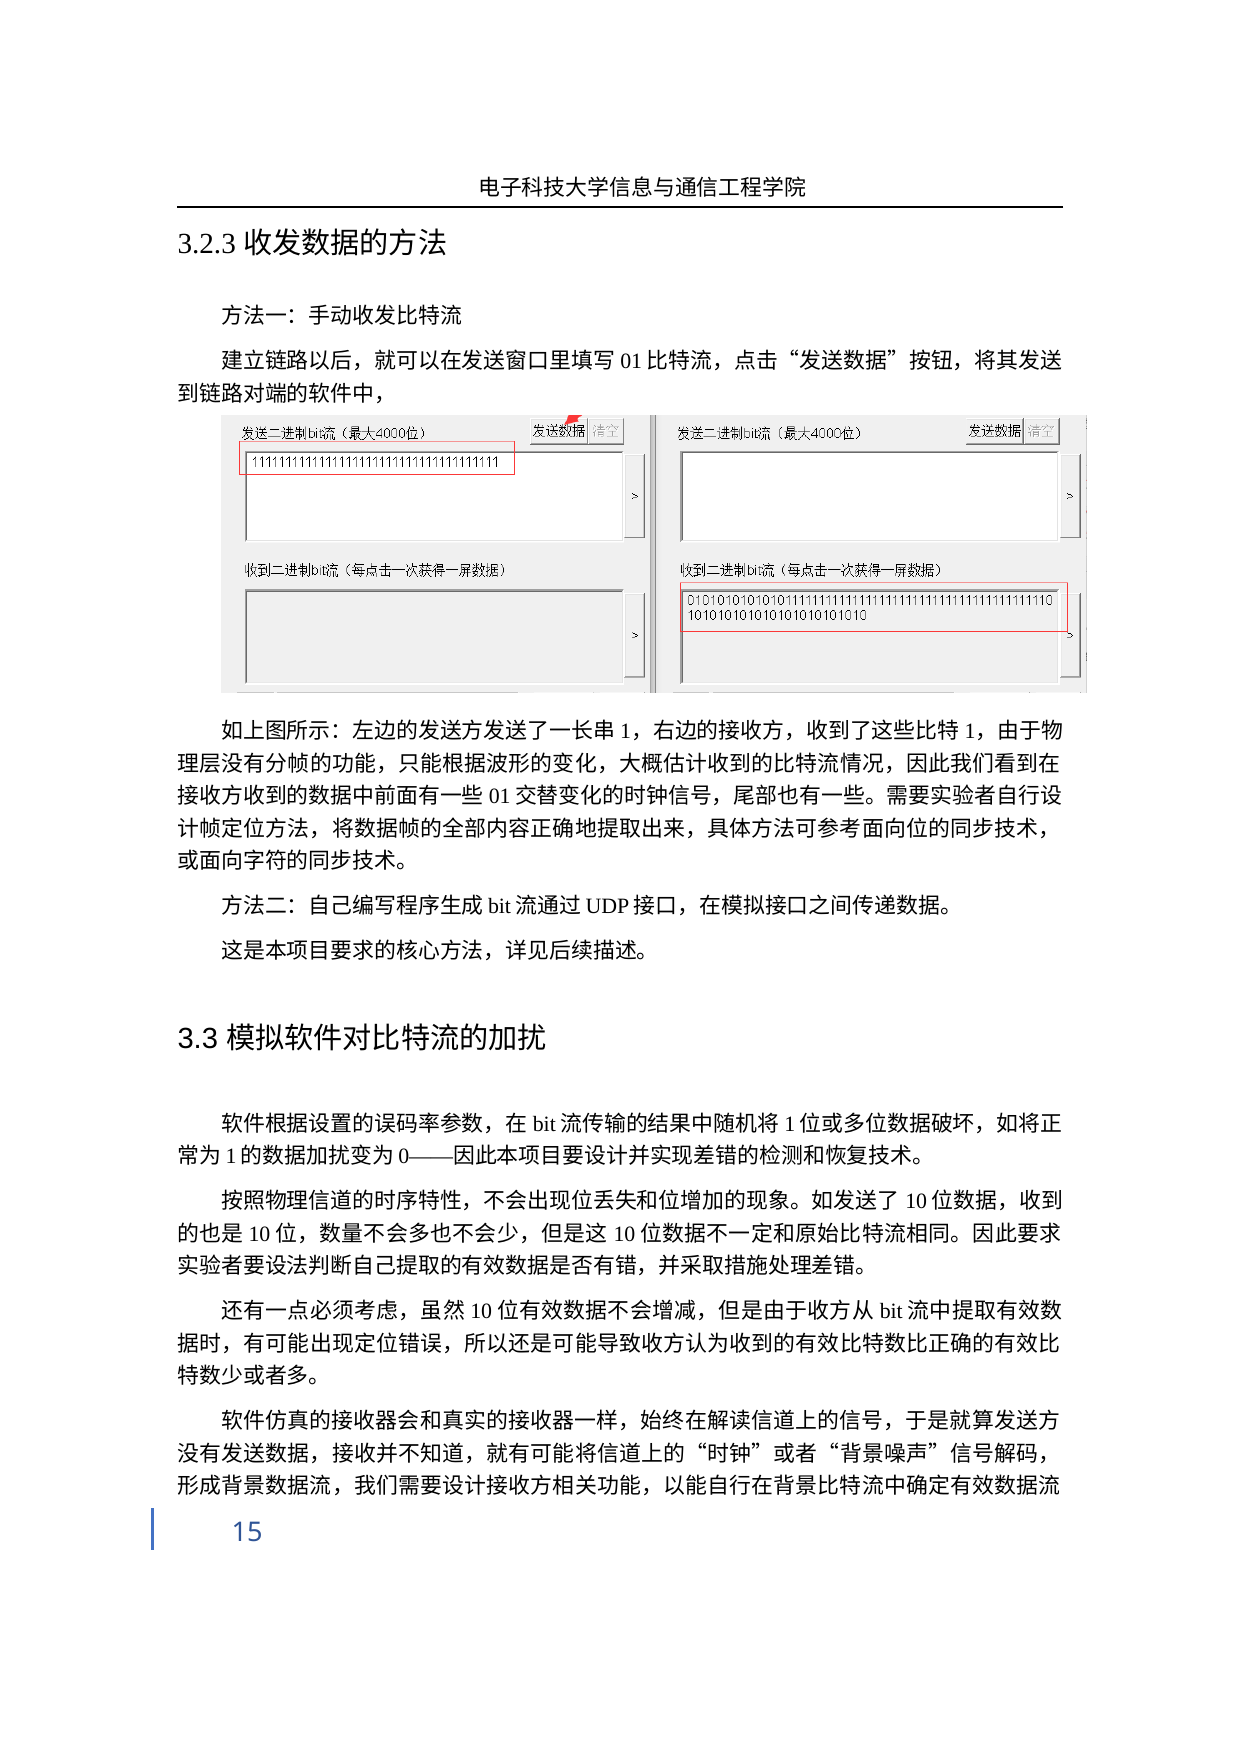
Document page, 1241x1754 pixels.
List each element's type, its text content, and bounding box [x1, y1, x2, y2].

text 按照物理信道的时序特性，不会出现位丢失和位增加的现象。如发送了10位数据，收到的也是10位，数量不会多也不会少，但是这10位数据不一定和原始比特流相同。因此要求实验者要设法判断自己提取的有效数据是否有错，并采取措施处理差错。 [177, 1183, 1063, 1280]
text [177, 1403, 1063, 1500]
text 建立链路以后，就可以在发送窗口里填写01比特流，点击“发送数据”按钮，将其发送到链路对端的软件中， [177, 343, 1063, 408]
text 如上图所示：左边的发送方发送了一长串1，右边的接收方，收到了这些比特1，由于物理层没有分帧的功能，只能根据波形的变化，大概估计收到的比特流情况，因此我们看到在接收方收到的数据中前面有一些01交替变化的时钟信号，尾部也有一些。需要实验者自行设计帧定位方法，将数据帧的全部内容正确地提取出来，具体方法可参考面向位的同步技术，或面向字符的同步技术。 [177, 713, 1063, 875]
text 还有一点必须考虑，虽然10位有效数据不会增减，但是由于收方从bit流中提取有效数据时，有可能出现定位错误，所以还是可能导致收方认为收到的有效比特数比正确的有效比特数少或者多。 [177, 1293, 1063, 1390]
text 方法二：自己编写程序生成bit流通过UDP接口，在模拟接口之间传递数据。 [177, 888, 1063, 920]
text 方法一：手动收发比特流 [177, 298, 1063, 330]
picture [221, 415, 1087, 693]
subtitle 模拟软件对比特流的加扰 [177, 1003, 1063, 1068]
text 软件根据设置的误码率参数，在bit流传输的结果中随机将1位或多位数据破坏，如将正常为1的数据加扰变为0——因此本项目要设计并实现差错的检测和恢复技术。 [177, 1105, 1063, 1170]
text 这是本项目要求的核心方法，详见后续描述。 [177, 933, 1063, 965]
subtitle 收发数据的方法 [177, 208, 1063, 273]
